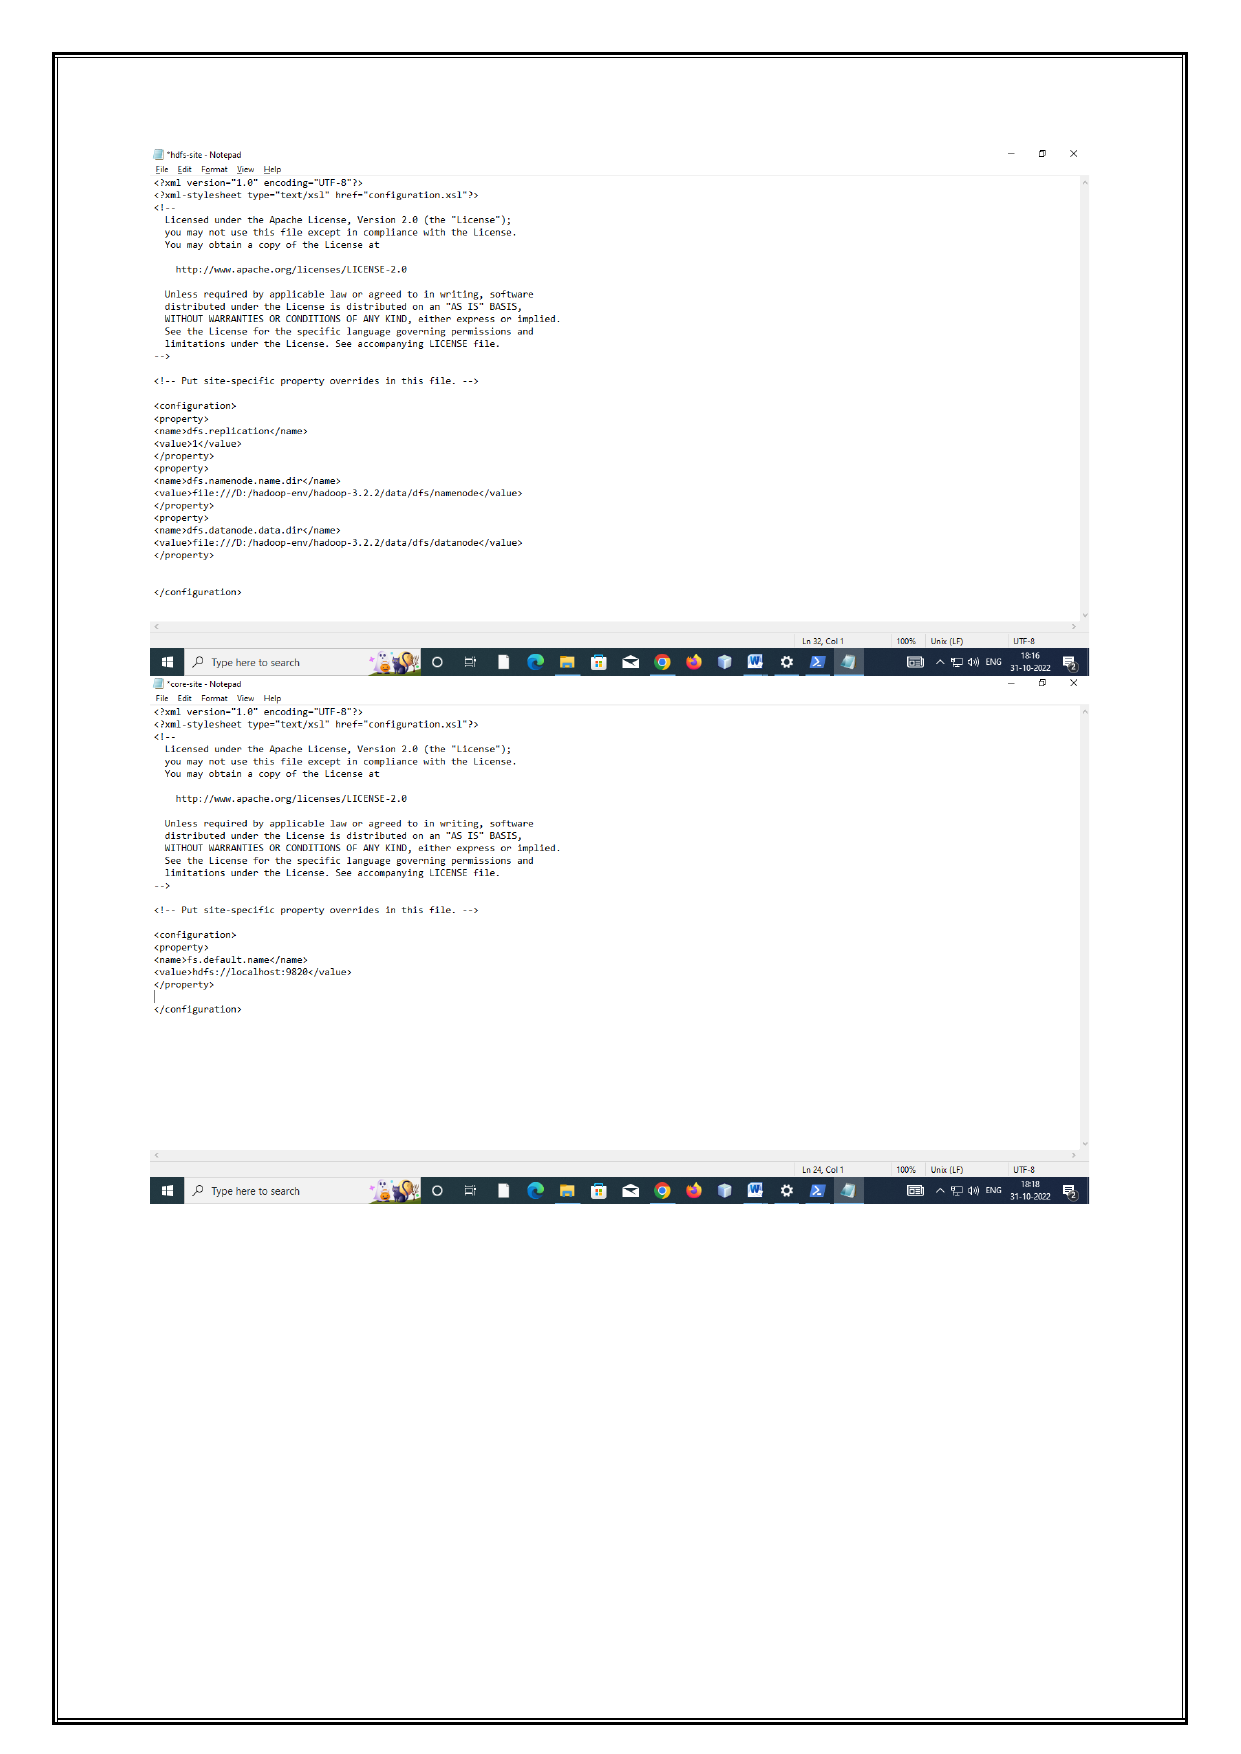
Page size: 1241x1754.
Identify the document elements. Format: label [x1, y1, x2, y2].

picture [150, 147, 1090, 1204]
